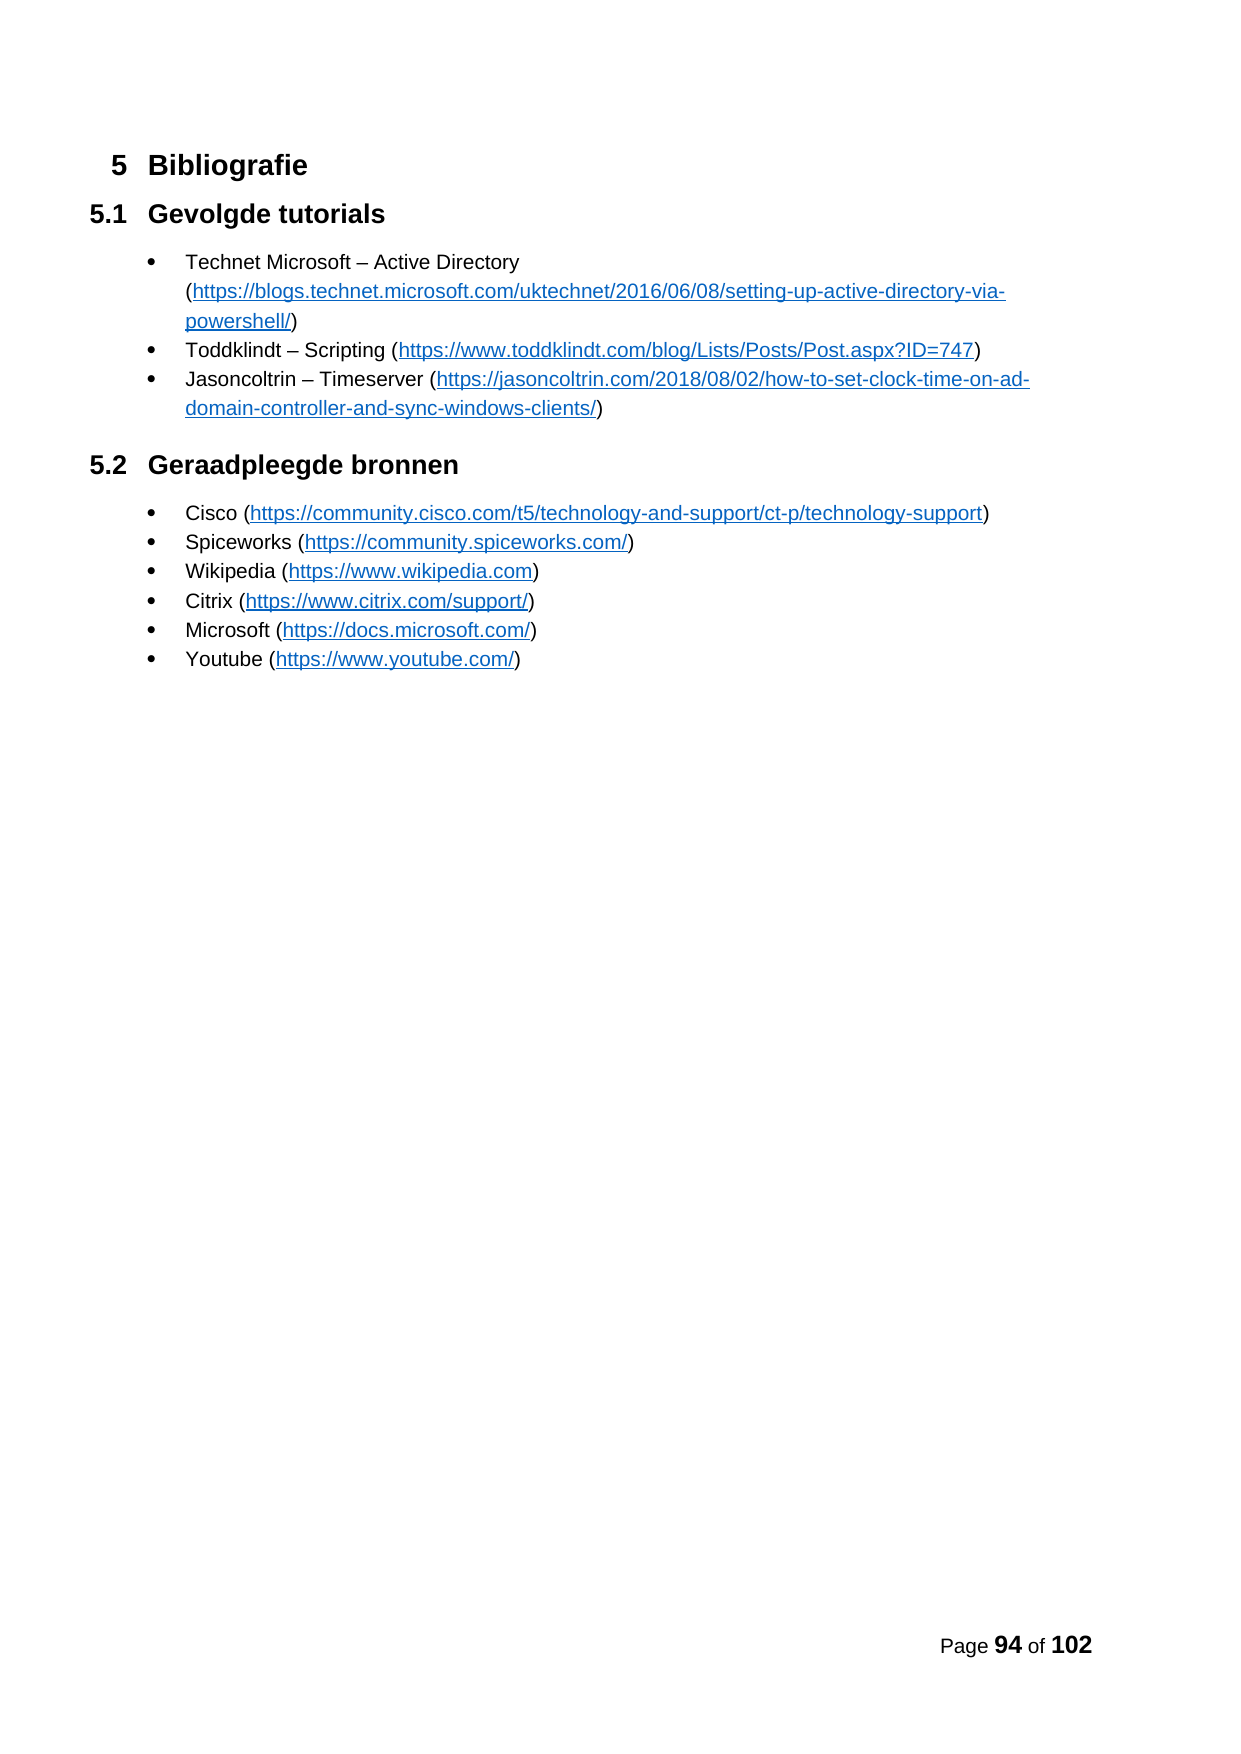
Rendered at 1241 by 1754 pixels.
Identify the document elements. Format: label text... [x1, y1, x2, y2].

subtitle Bibliografie [127, 148, 1092, 181]
subtitle Geraadpleegde bronnen [127, 449, 1092, 480]
list Citrix (https://www.citrix.com/support/) [148, 583, 1092, 613]
subtitle Gevolgde tutorials [127, 198, 1092, 229]
list Wikipedia (https://www.wikipedia.com) [148, 554, 1092, 583]
list Microsoft (https://docs.microsoft.com/) [148, 613, 1092, 642]
list Technet Microsoft – Active Directory (https://blogs.technet.microsoft.com/uktechnet/2016/06/08/setting-up-active-directory-via-powershell/) [148, 245, 1092, 332]
list Youtube (https://www.youtube.com/) [148, 642, 1092, 671]
list Spiceworks (https://community.spiceworks.com/) [148, 525, 1092, 554]
list Toddklindt – Scripting (https://www.toddklindt.com/blog/Lists/Posts/Post.aspx?ID=747) [148, 332, 1092, 362]
list Cisco (https://community.cisco.com/t5/technology-and-support/ct-p/technology-support) [148, 496, 1092, 525]
list Jasoncoltrin – Timeserver (https://jasoncoltrin.com/2018/08/02/how-to-set-clock-time-on-ad-domain-controller-and-sync-windows-clients/) [148, 362, 1092, 420]
